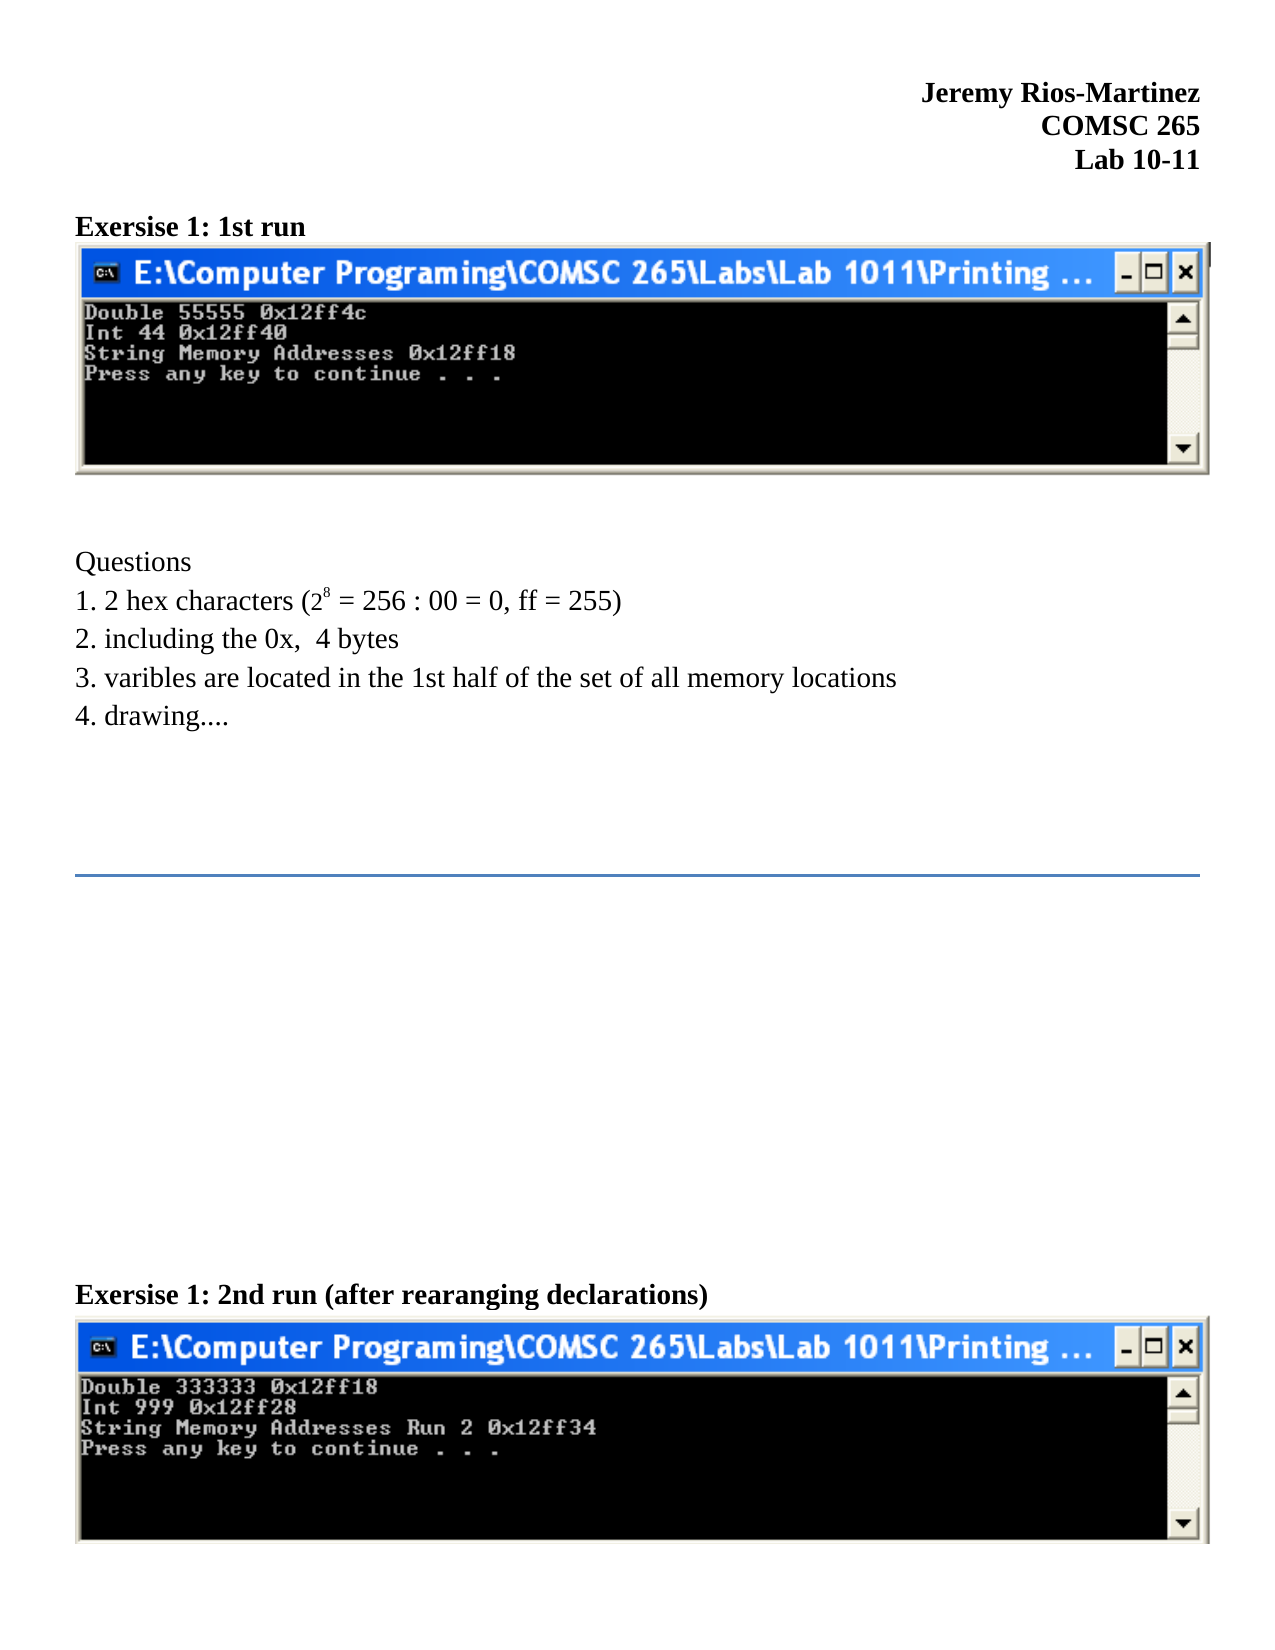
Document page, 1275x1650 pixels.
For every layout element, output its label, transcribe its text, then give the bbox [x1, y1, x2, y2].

text COMSC 265 [75, 108, 1200, 142]
text 4. drawing.... [75, 698, 1200, 732]
text Exersise 1: 1st run [75, 209, 1200, 242]
picture [75, 1310, 1211, 1544]
text 1. 2 hex characters ( = 256 : 00 = 0, ff = 255) [75, 583, 1200, 616]
text Questions [75, 544, 1200, 578]
text 3. varibles are located in the 1st half of the set of all memory locations [75, 660, 1200, 693]
picture [75, 242, 1211, 478]
text 2. including the 0x, 4 bytes [75, 621, 1200, 655]
text Jeremy Rios-Martinez [75, 75, 1200, 108]
text Lab 10-11 [75, 142, 1200, 176]
text Exersise 1: 2nd run (after rearanging declarations) [75, 1277, 1200, 1310]
